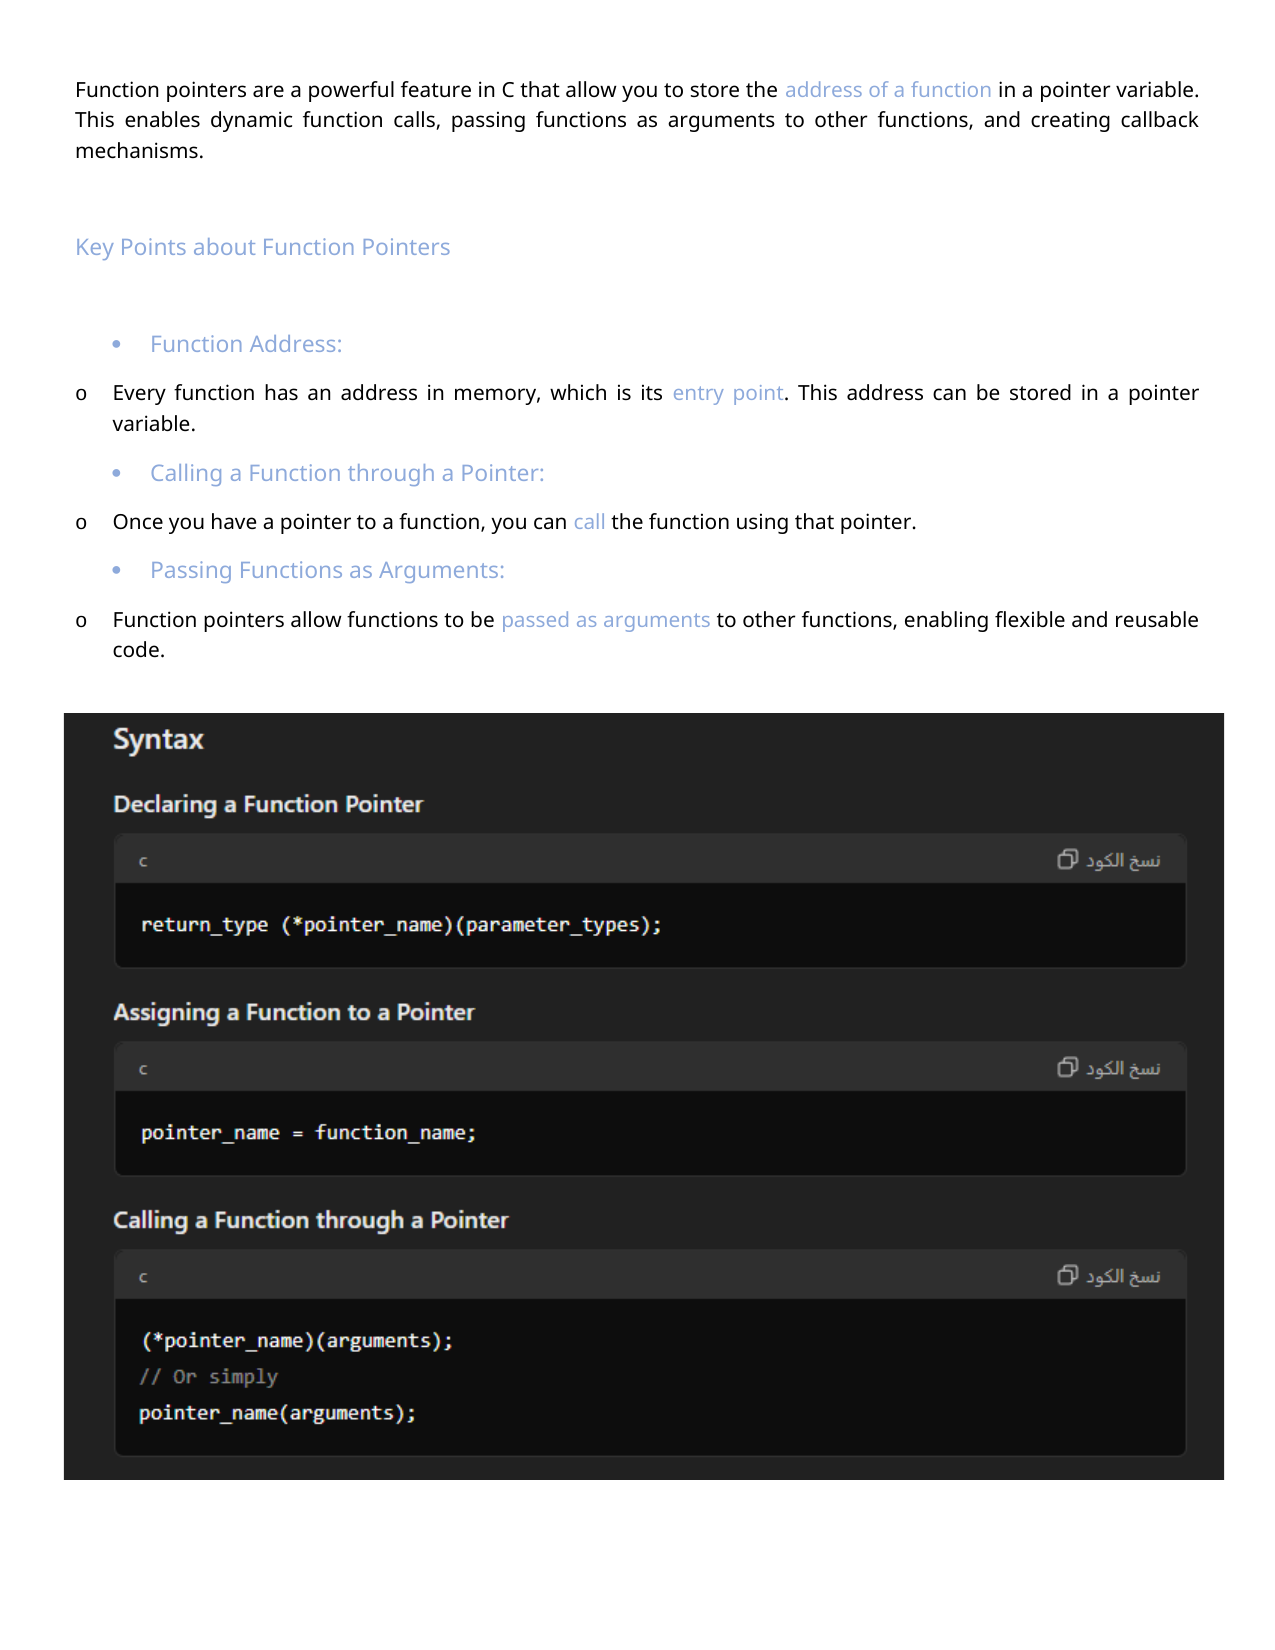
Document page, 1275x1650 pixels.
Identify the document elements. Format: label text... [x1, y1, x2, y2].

subtitle Passing Functions as Arguments: [112, 554, 1200, 586]
text Function pointers are a powerful feature in C that allow you to store the address of a function in a pointer variable. This enables dynamic function calls, passing functions as arguments to other functions, and creating callback mechanisms. [75, 75, 1200, 165]
subtitle Once you have a pointer to a function, you can call the function using that pointer. [75, 507, 1200, 536]
picture [63, 713, 1225, 1480]
subtitle Function Address: [112, 328, 1200, 359]
subtitle Key Points about Function Pointers [75, 231, 1200, 262]
subtitle Calling a Function through a Pointer: [112, 457, 1200, 488]
subtitle Every function has an address in memory, which is its entry point. This address can be stored in a pointer variable. [75, 378, 1200, 438]
subtitle Function pointers allow functions to be passed as arguments to other functions, enabling flexible and reusable code. [75, 605, 1200, 664]
